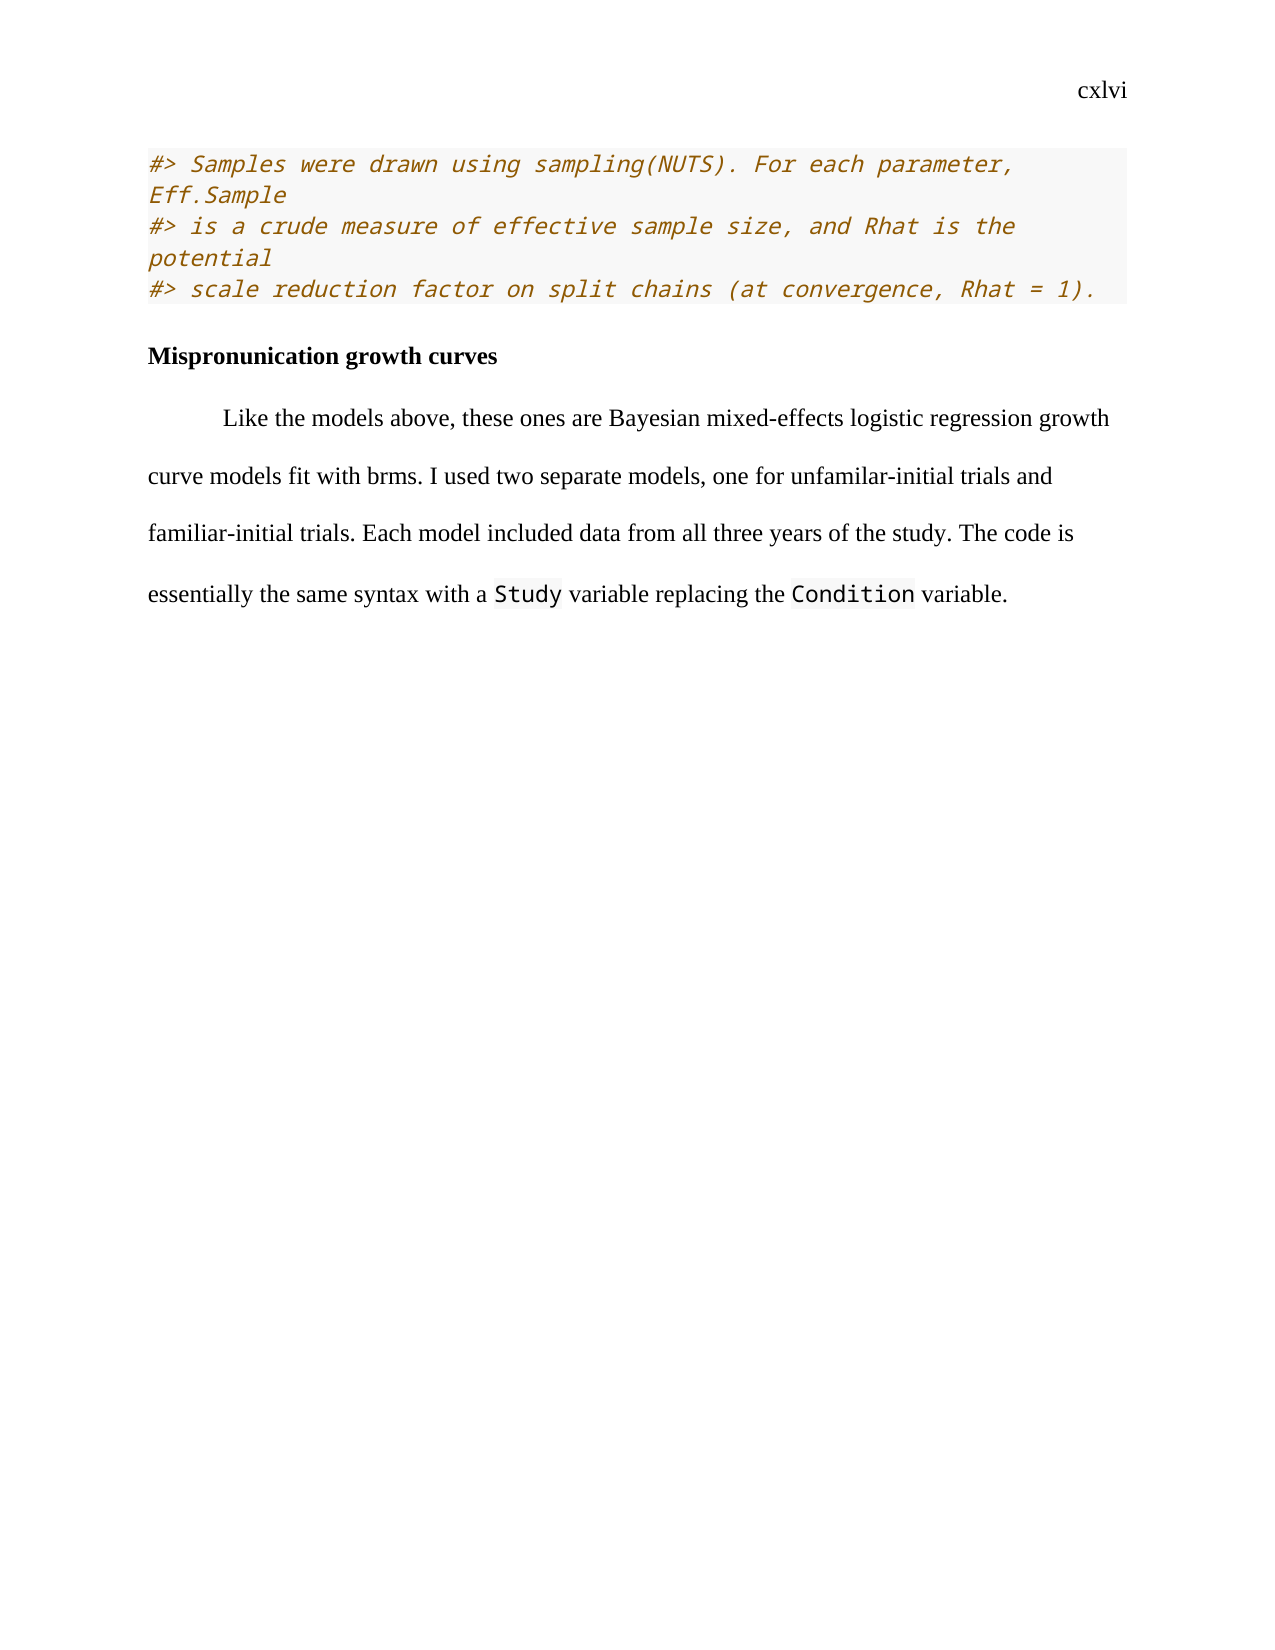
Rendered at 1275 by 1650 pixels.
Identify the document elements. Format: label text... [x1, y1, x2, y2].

text Like the models above, these ones are Bayesian mixed-effects logistic regression growth curve models fit with brms. I used two separate models, one for unfamilar-initial trials and familiar-initial trials. Each model included data from all three years of the study. The code is essentially the same syntax with a Study variable replacing the Condition variable. [148, 403, 1127, 609]
subtitle Mispronunication growth curves [148, 341, 1127, 370]
